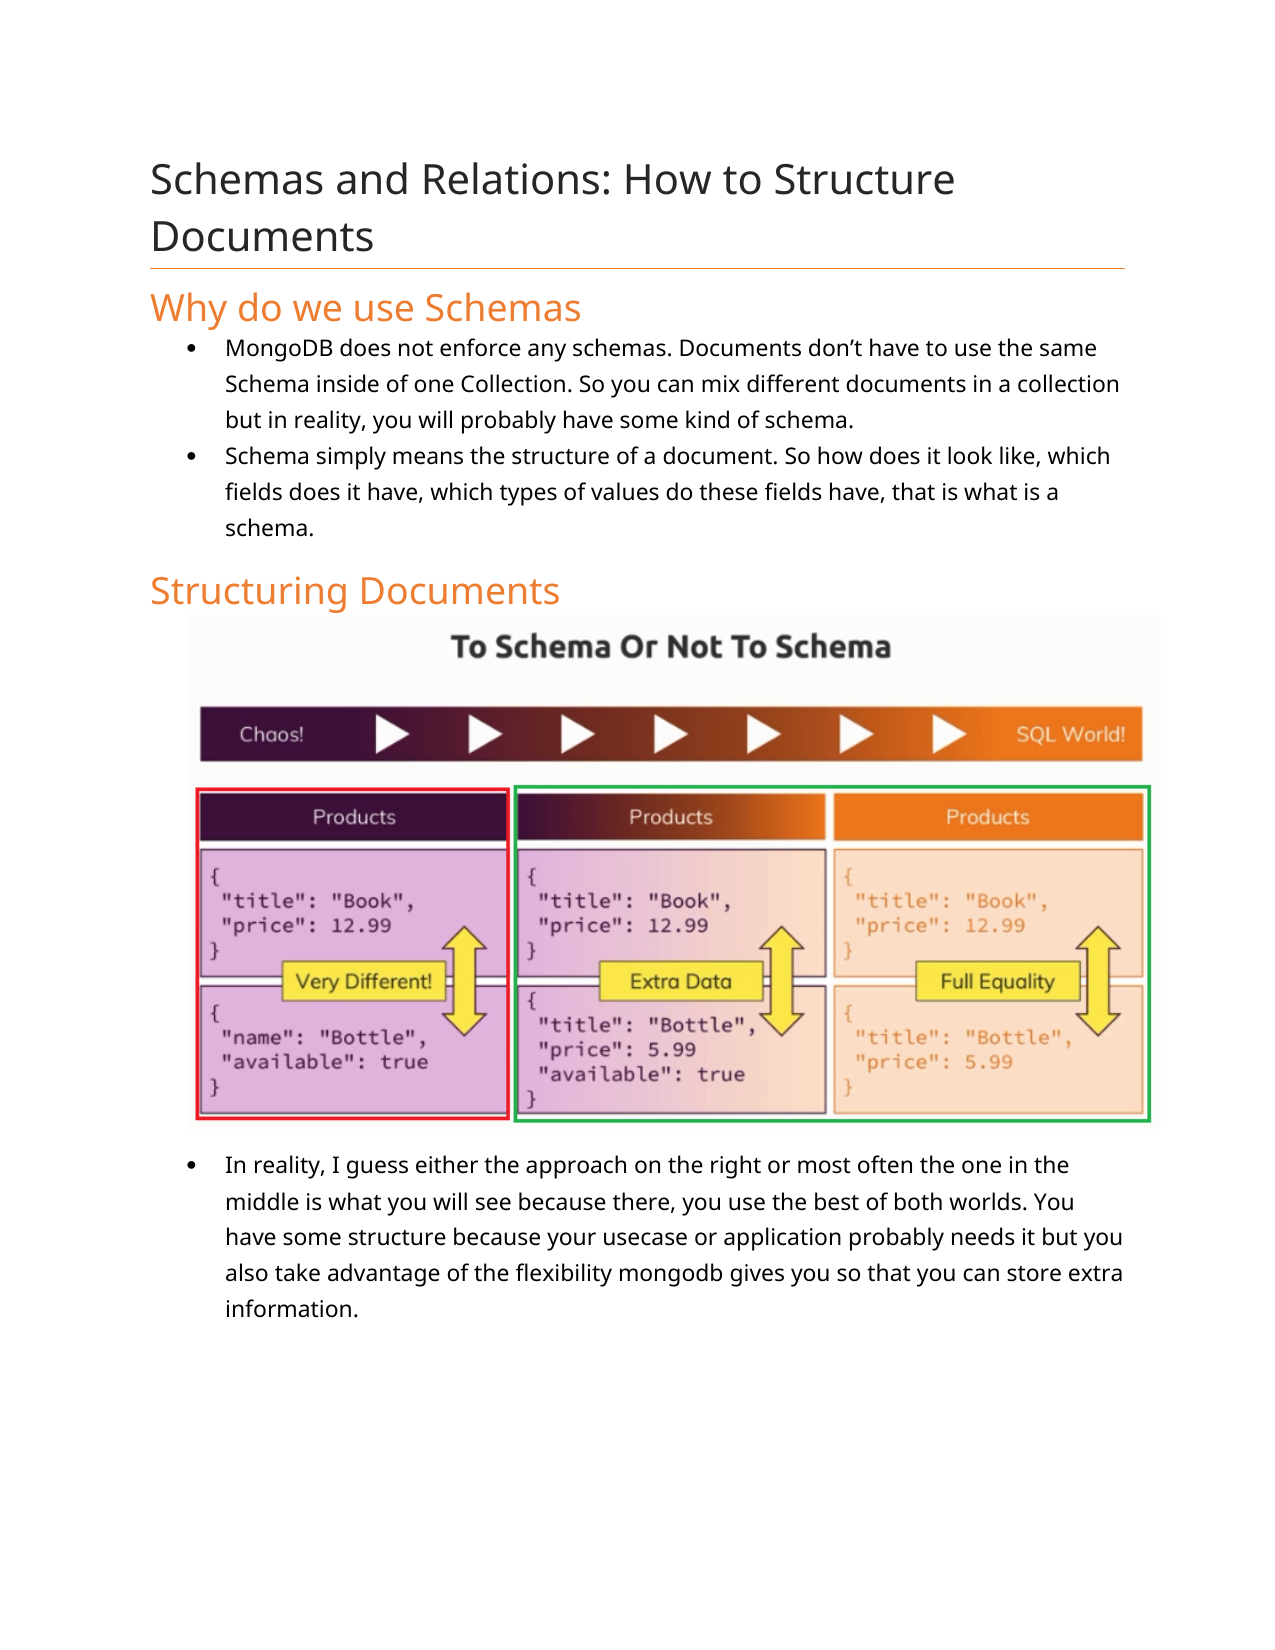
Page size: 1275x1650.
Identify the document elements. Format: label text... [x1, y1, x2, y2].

list MongoDB does not enforce any schemas. Documents don’t have to use the same Schema inside of one Collection. So you can mix different documents in a collection but in reality, you will probably have some kind of schema. [187, 332, 1125, 435]
list Schema simply means the structure of a document. So how does it look like, which fields does it have, which types of values do these fields have, that is what is a schema. [187, 440, 1125, 543]
picture [187, 615, 1161, 1129]
subtitle Schemas and Relations: How to Structure Documents [150, 150, 1125, 268]
subtitle Why do we use Schemas [150, 281, 1125, 332]
subtitle Structuring Documents [150, 564, 1125, 616]
list In reality, I guess either the approach on the right or most often the one in the middle is what you will see because there, you use the best of both worlds. You have some structure because your usecase or application probably needs it but you also take advantage of the flexibility mongodb gives you so that you can store extra information. [187, 1149, 1125, 1324]
